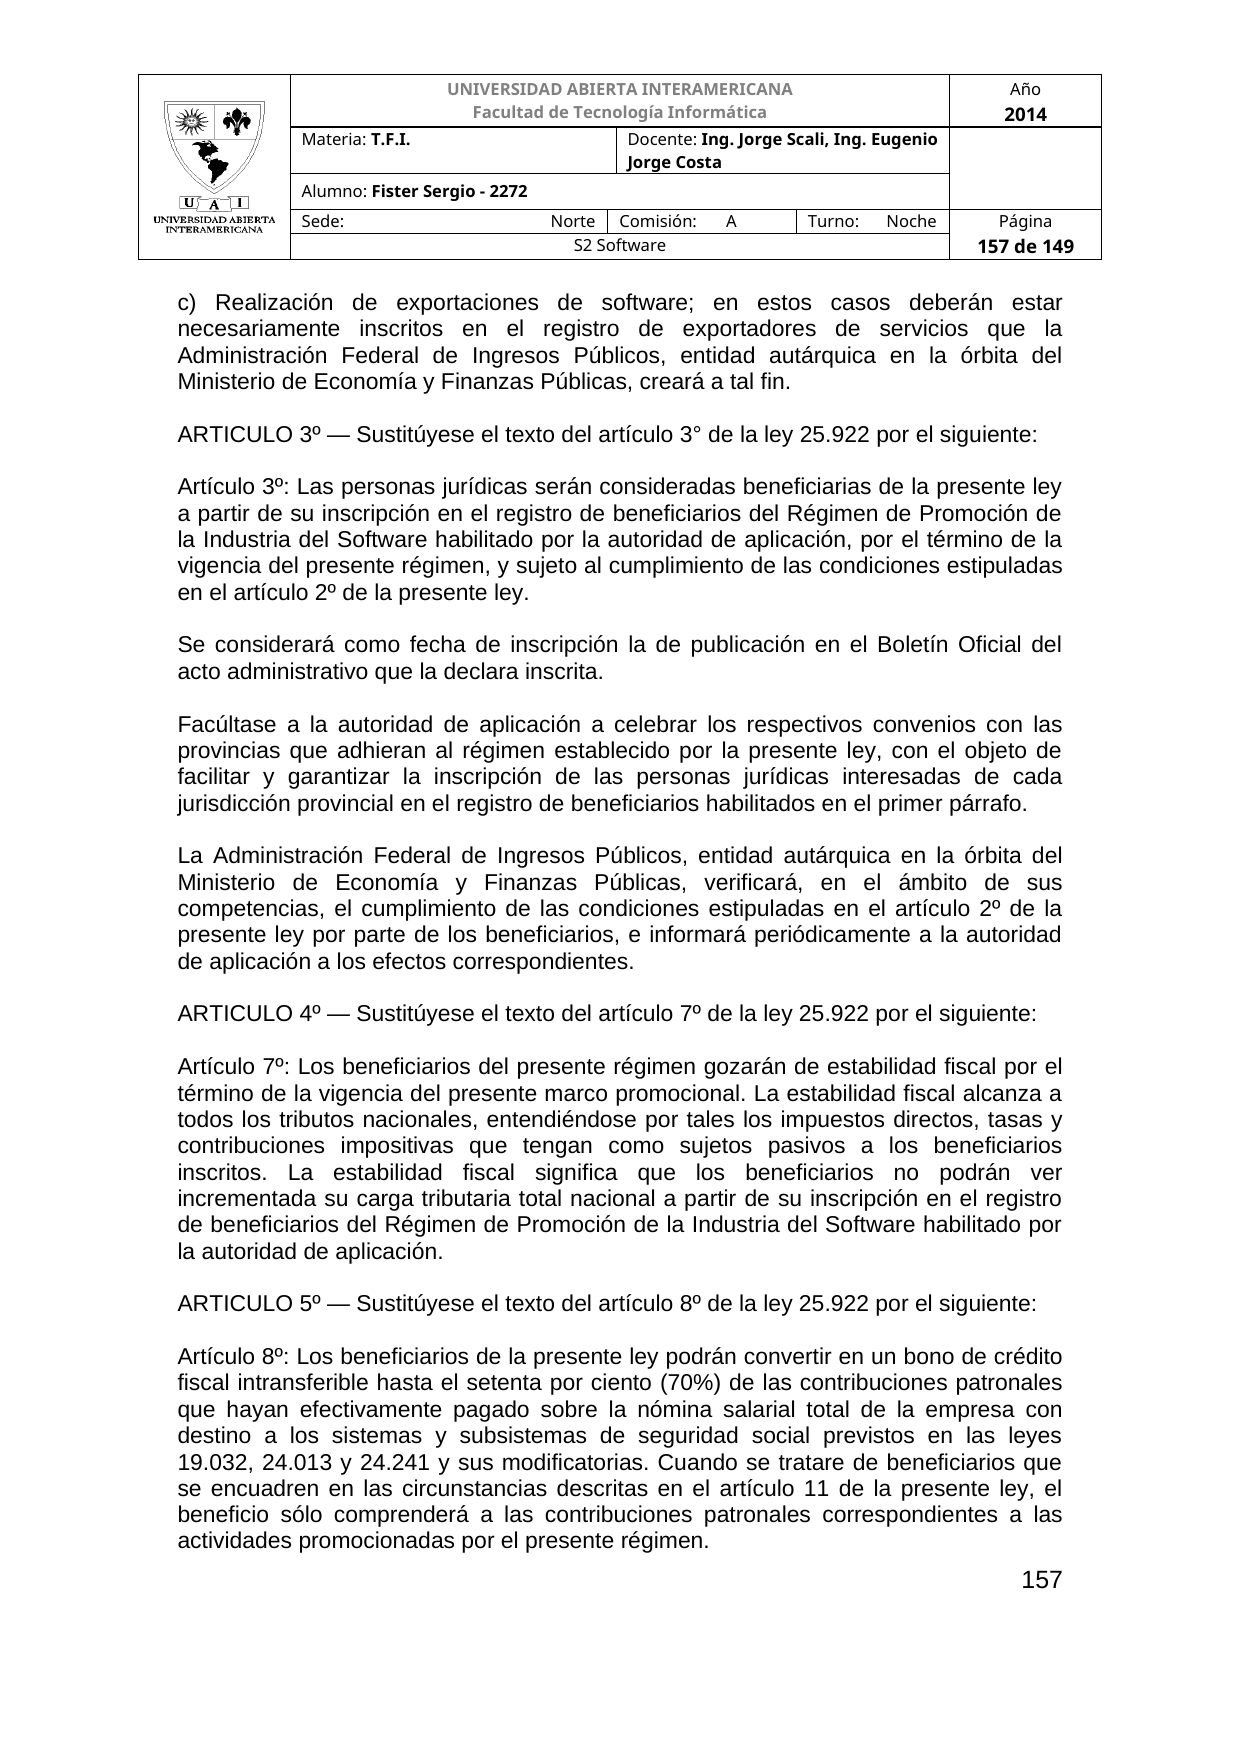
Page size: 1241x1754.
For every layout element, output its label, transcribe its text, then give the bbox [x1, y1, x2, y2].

text c) Realización de exportaciones de software; en estos casos deberán estar necesariamente inscritos en el registro de exportadores de servicios que la Administración Federal de Ingresos Públicos, entidad autárquica en la órbita del Ministerio de Economía y Finanzas Públicas, creará a tal fin. [177, 289, 1063, 394]
text Se considerará como fecha de inscripción la de publicación en el Boletín Oficial del acto administrativo que la declara inscrita. [177, 631, 1063, 684]
text Facúltase a la autoridad de aplicación a celebrar los respectivos convenios con las provincias que adhieran al régimen establecido por la presente ley, con el objeto de facilitar y garantizar la inscripción de las personas jurídicas interesadas de cada jurisdicción provincial en el registro de beneficiarios habilitados en el primer párrafo. [177, 711, 1063, 816]
picture [153, 101, 276, 233]
text ARTICULO 3º — Sustitúyese el texto del artículo 3° de la ley 25.922 por el siguiente: [177, 421, 1063, 447]
text Artículo 8º: Los beneficiarios de la presente ley podrán convertir en un bono de crédito fiscal intransferible hasta el setenta por ciento (70%) de las contribuciones patronales que hayan efectivamente pagado sobre la nómina salarial total de la empresa con destino a los sistemas y subsistemas de seguridad social previstos en las leyes 19.032, 24.013 y 24.241 y sus modificatorias. Cuando se tratare de beneficiarios que se encuadren en las circunstancias descritas en el artículo 11 de la presente ley, el beneficio sólo comprenderá a las contribuciones patronales correspondientes a las actividades promocionadas por el presente régimen. [177, 1343, 1063, 1554]
text Artículo 3º: Las personas jurídicas serán consideradas beneficiarias de la presente ley a partir de su inscripción en el registro de beneficiarios del Régimen de Promoción de la Industria del Software habilitado por la autoridad de aplicación, por el término de la vigencia del presente régimen, y sujeto al cumplimiento de las condiciones estipuladas en el artículo 2º de la presente ley. [177, 473, 1063, 605]
text La Administración Federal de Ingresos Públicos, entidad autárquica en la órbita del Ministerio de Economía y Finanzas Públicas, verificará, en el ámbito de sus competencias, el cumplimiento de las condiciones estipuladas en el artículo 2º de la presente ley por parte de los beneficiarios, e informará periódicamente a la autoridad de aplicación a los efectos correspondientes. [177, 842, 1063, 974]
text ARTICULO 5º — Sustitúyese el texto del artículo 8º de la ley 25.922 por el siguiente: [177, 1290, 1063, 1317]
text ARTICULO 4º — Sustitúyese el texto del artículo 7º de la ley 25.922 por el siguiente: [177, 1000, 1063, 1027]
text Artículo 7º: Los beneficiarios del presente régimen gozarán de estabilidad fiscal por el término de la vigencia del presente marco promocional. La estabilidad fiscal alcanza a todos los tributos nacionales, entendiéndose por tales los impuestos directos, tasas y contribuciones impositivas que tengan como sujetos pasivos a los beneficiarios inscritos. La estabilidad fiscal significa que los beneficiarios no podrán ver incrementada su carga tributaria total nacional a partir de su inscripción en el registro de beneficiarios del Régimen de Promoción de la Industria del Software habilitado por la autoridad de aplicación. [177, 1053, 1063, 1264]
